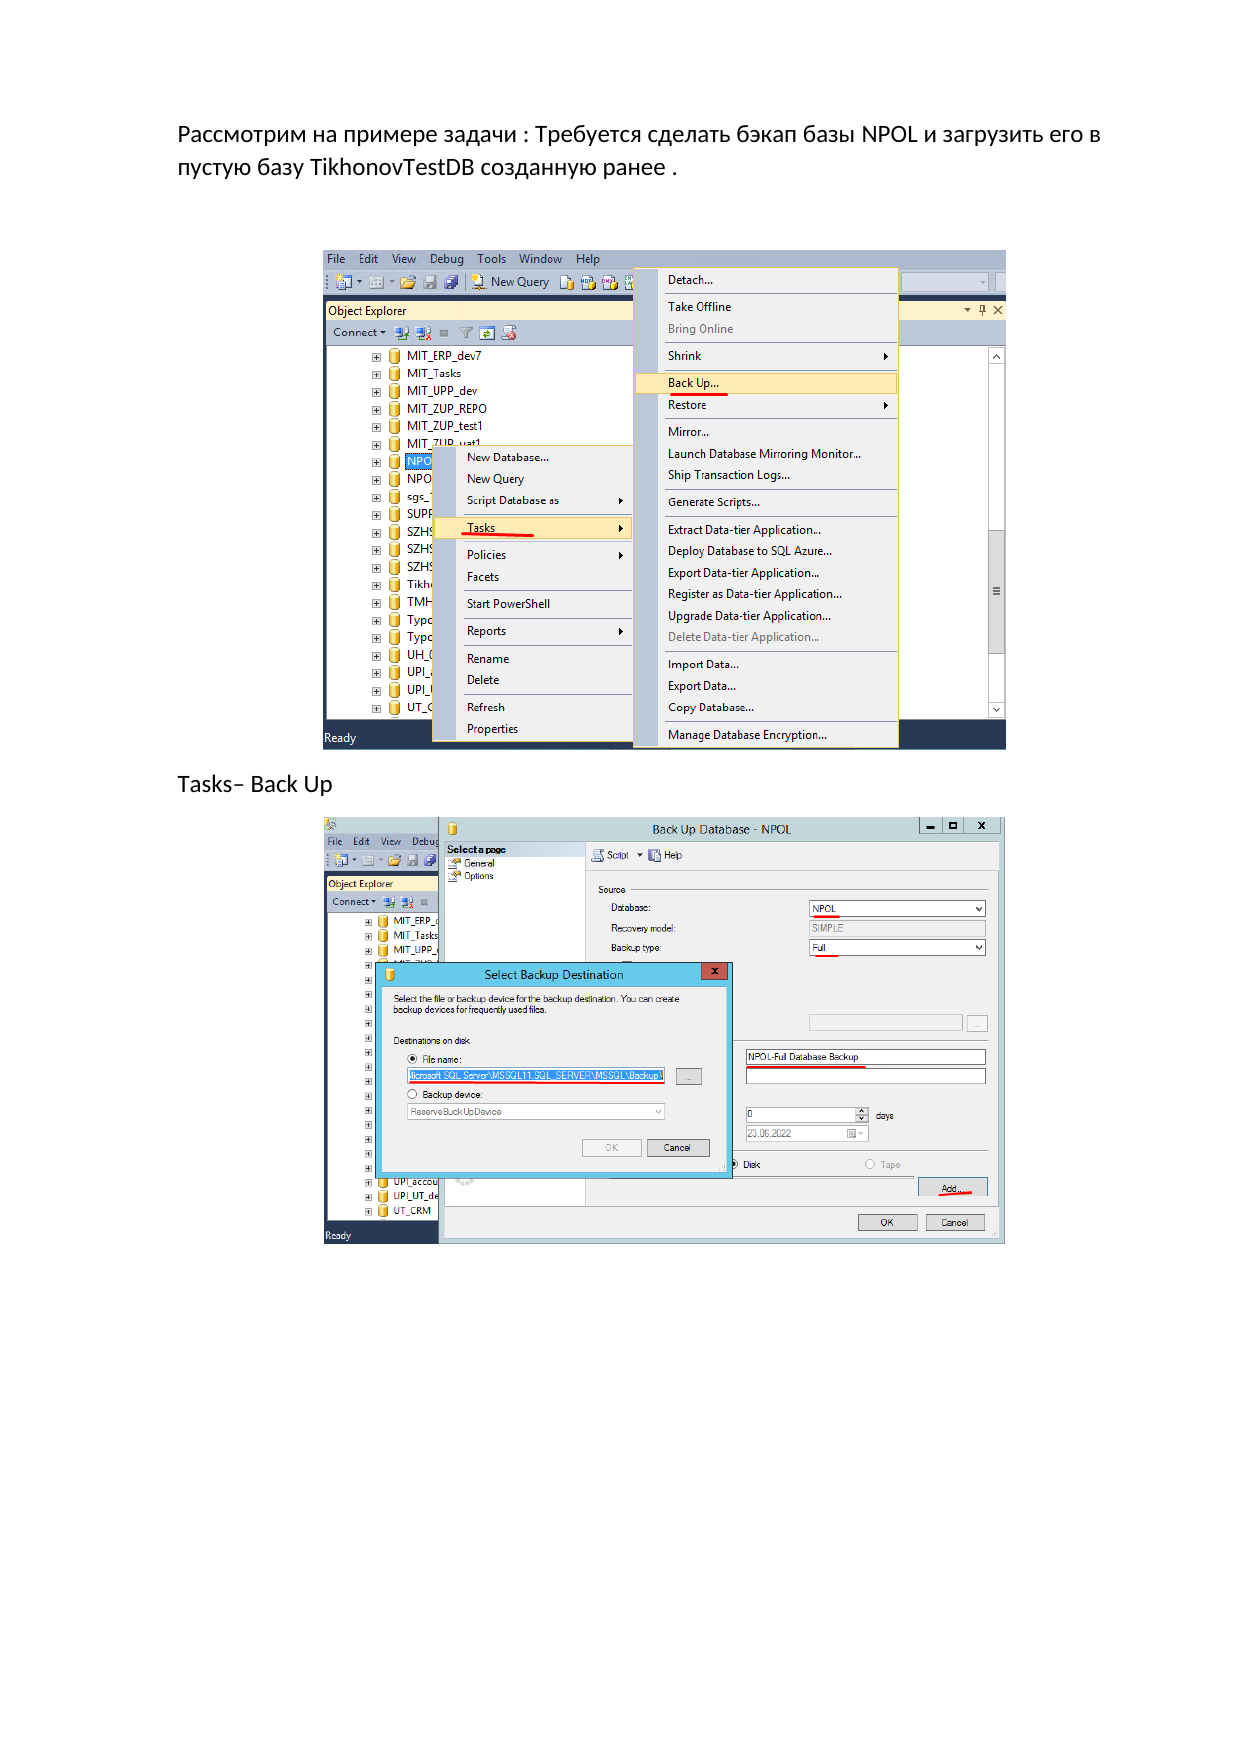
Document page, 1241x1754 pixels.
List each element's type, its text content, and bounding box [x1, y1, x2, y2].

picture [323, 250, 1006, 750]
text Рассмотрим на примере задачи : Требуется сделать бэкап базы NPOL и загрузить его в пустую базу TikhonovTestDB созданную ранее . [177, 118, 1152, 182]
text Tasks– Back Up [177, 768, 1152, 799]
picture [324, 817, 1005, 1244]
